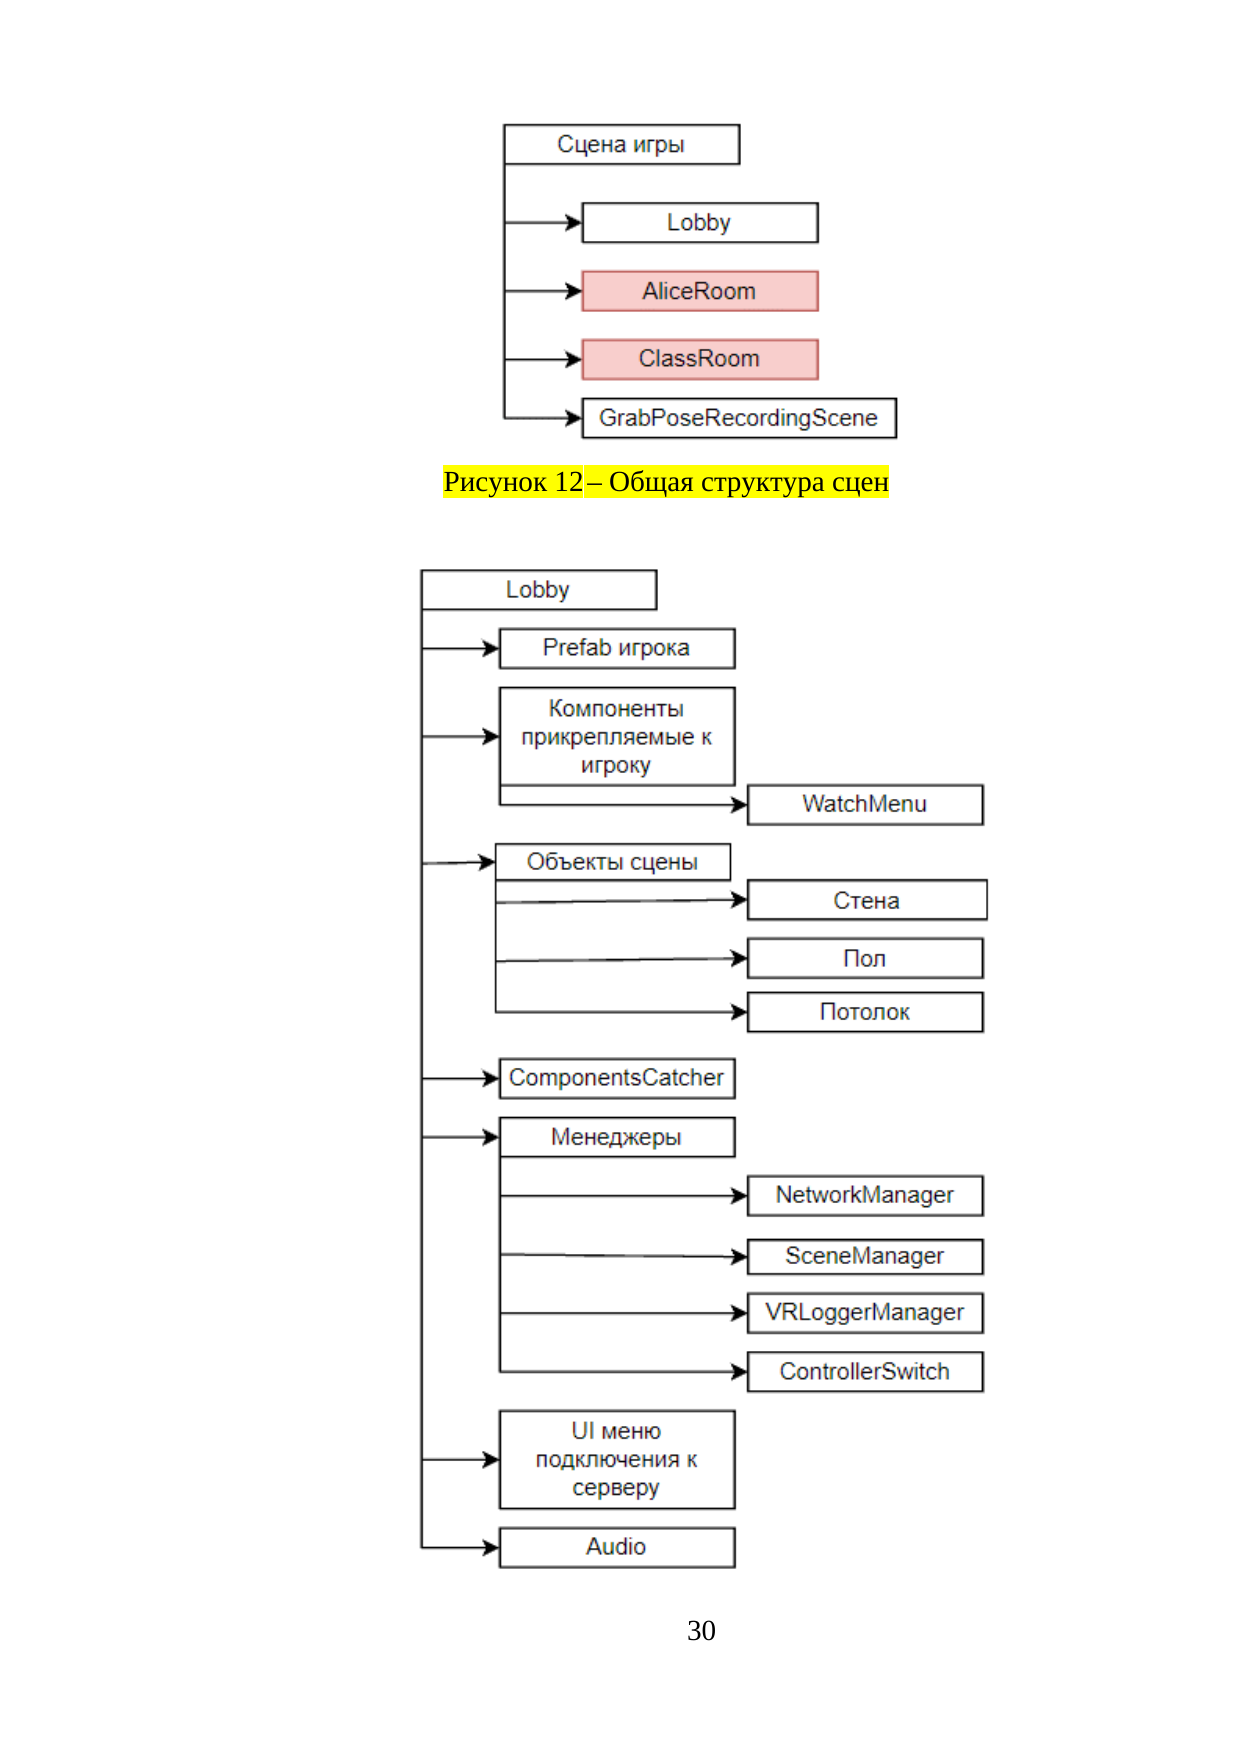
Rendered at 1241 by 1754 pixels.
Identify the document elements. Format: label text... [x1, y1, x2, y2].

picture [406, 565, 996, 1583]
picture [496, 118, 907, 448]
text – Общая структура сцен [177, 464, 1152, 498]
